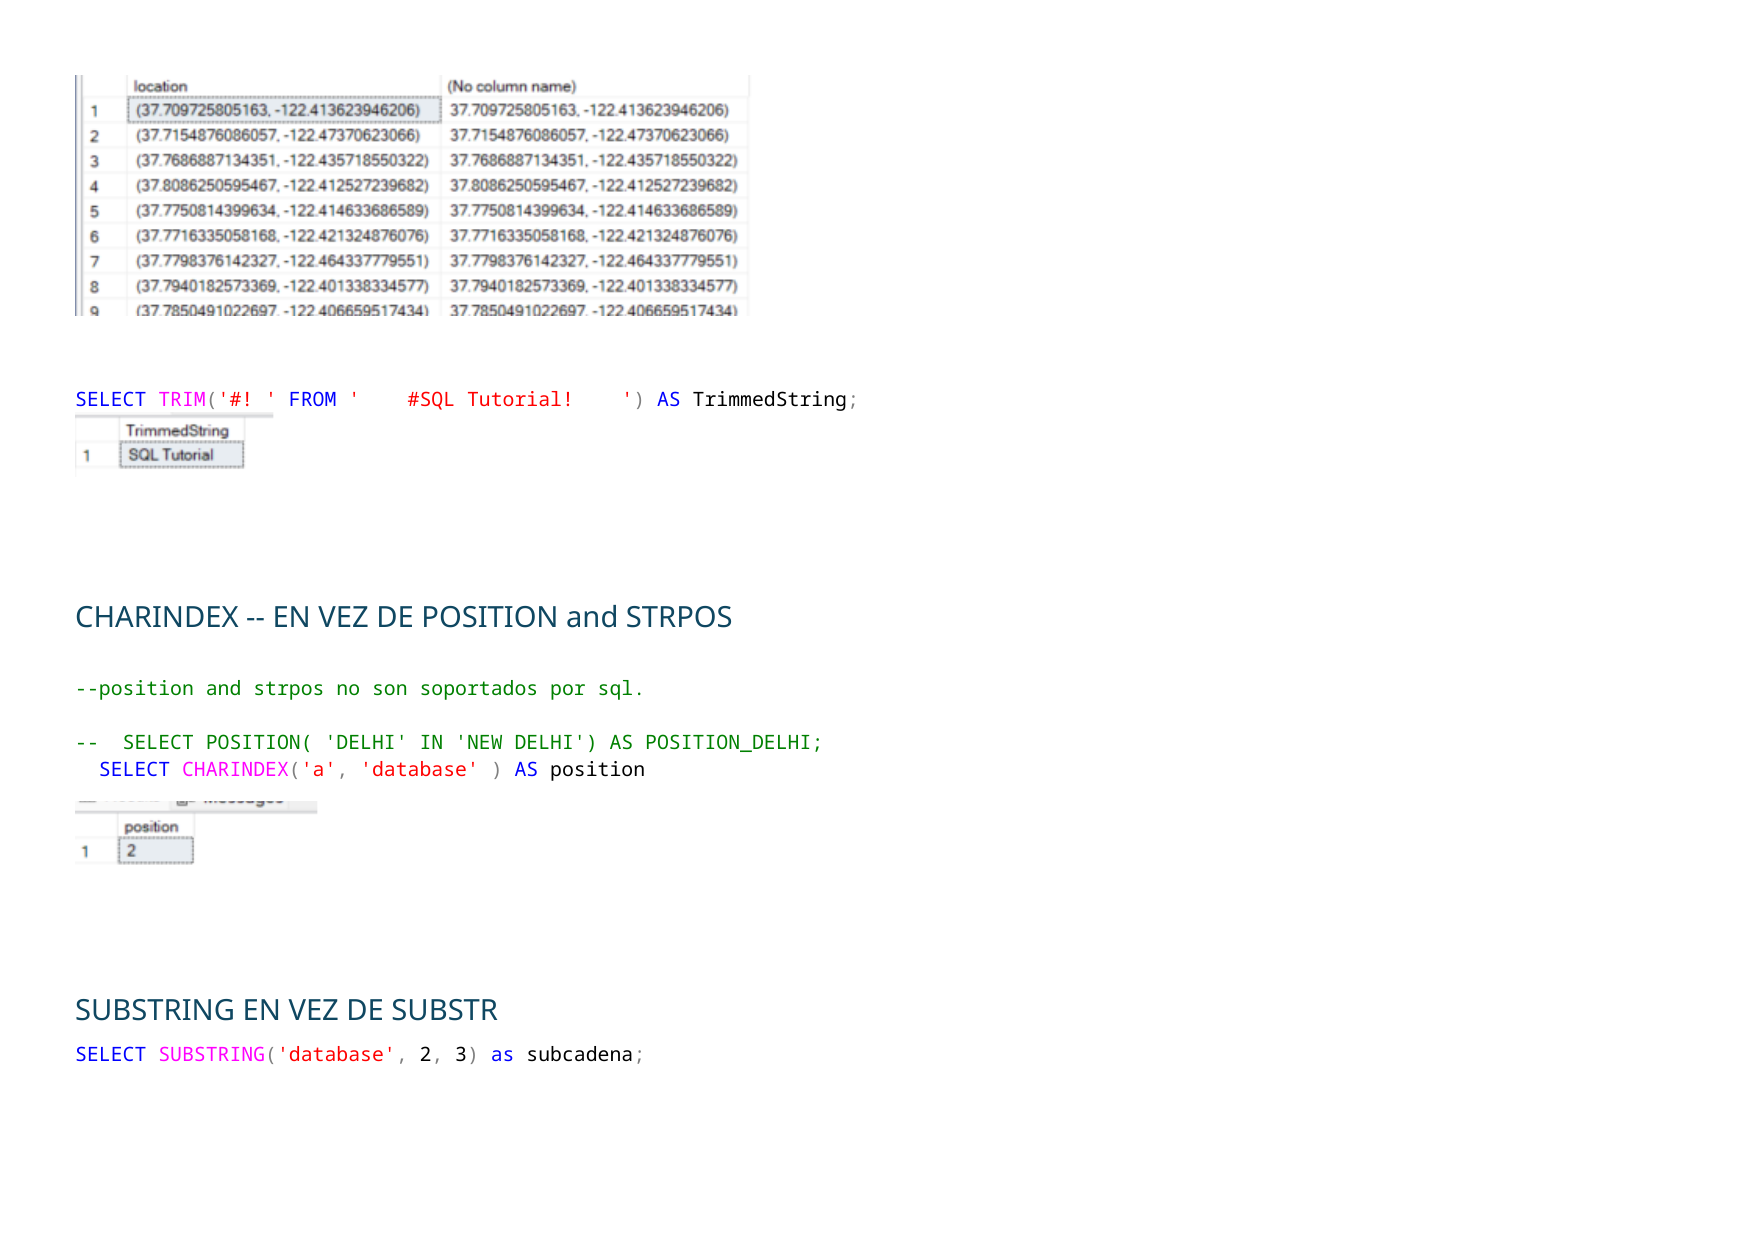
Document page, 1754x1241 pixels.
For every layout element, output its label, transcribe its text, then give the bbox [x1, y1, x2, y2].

text -- SELECT POSITION( 'DELHI' IN 'NEW DELHI') AS POSITION_DELHI; [75, 728, 1679, 755]
subtitle SUBSTRING EN VEZ DE SUBSTR [75, 989, 1679, 1029]
picture [75, 412, 274, 477]
picture [75, 75, 797, 316]
text SELECT CHARINDEX('a', 'database' ) AS position [75, 755, 1679, 782]
text --position and strpos no son soportados por sql. [75, 674, 1679, 701]
text SELECT TRIM('#! ' FROM ' #SQL Tutorial! ') AS TrimmedString; [75, 385, 1679, 412]
subtitle CHARINDEX -- EN VEZ DE POSITION and STRPOS [75, 596, 1679, 636]
text SELECT SUBSTRING('database', 2, 3) as subcadena; [75, 1040, 1679, 1067]
picture [75, 801, 318, 876]
